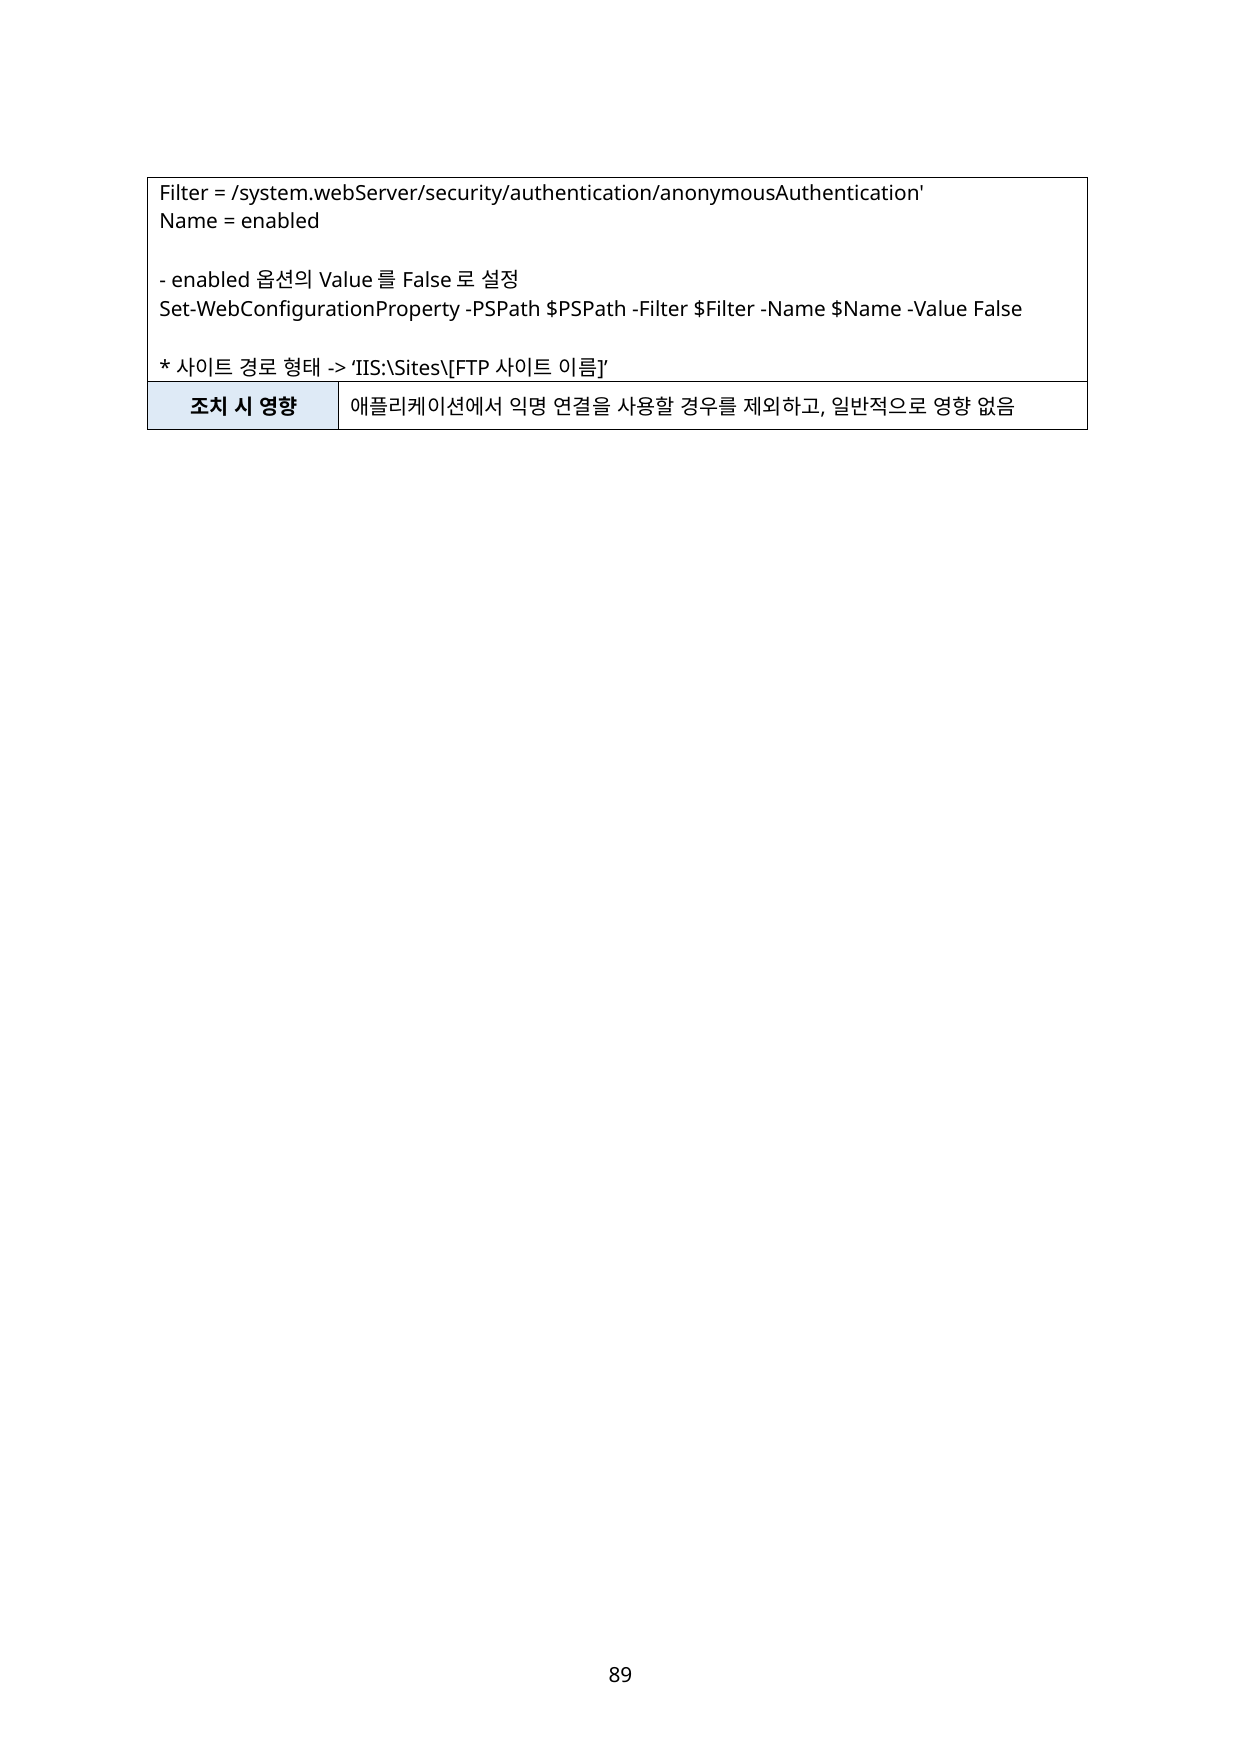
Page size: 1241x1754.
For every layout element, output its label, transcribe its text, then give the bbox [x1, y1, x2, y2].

table_cell 애플리케이션에서 익명 연결을 사용할 경우를 제외하고, 일반적으로 영향 없음 [339, 382, 1087, 429]
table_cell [148, 178, 1087, 381]
table_cell 조치 시 영향 [148, 382, 338, 429]
